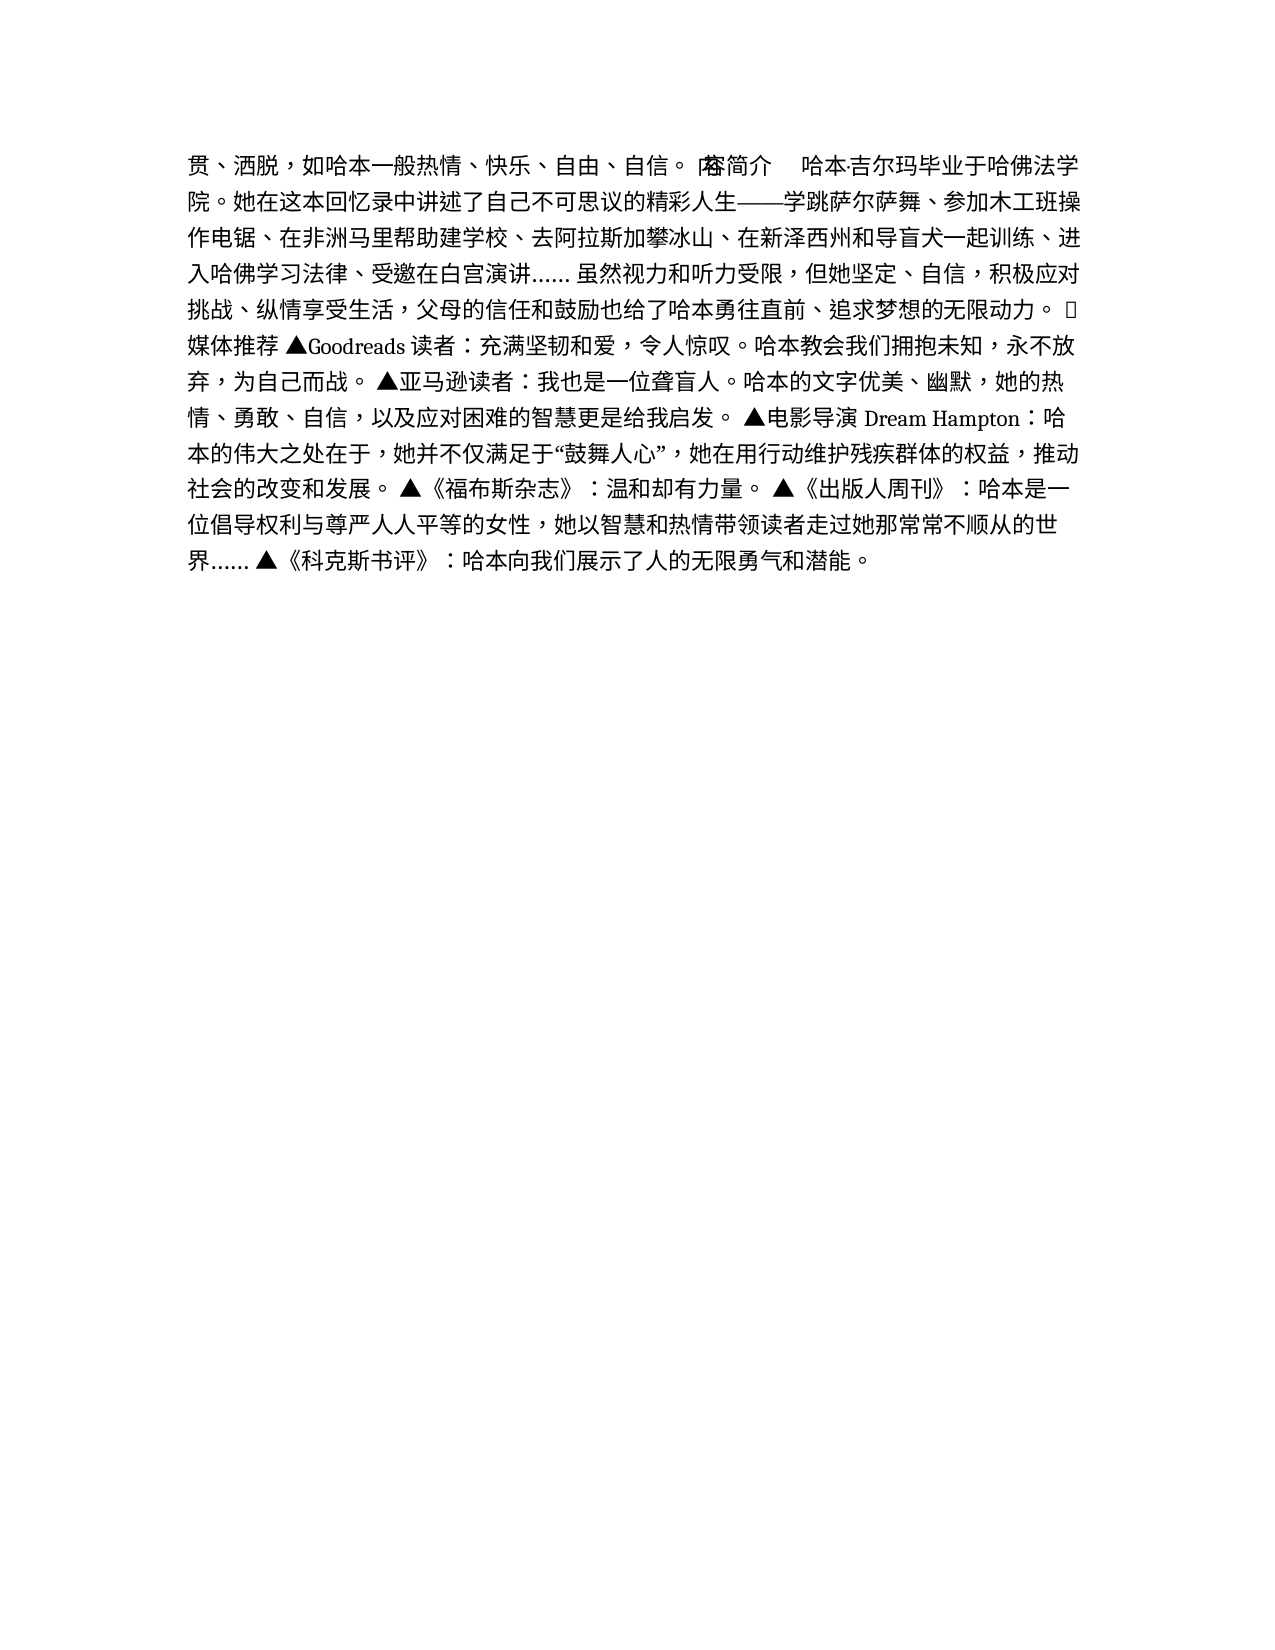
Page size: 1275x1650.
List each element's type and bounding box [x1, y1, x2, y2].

text [187, 150, 1087, 577]
